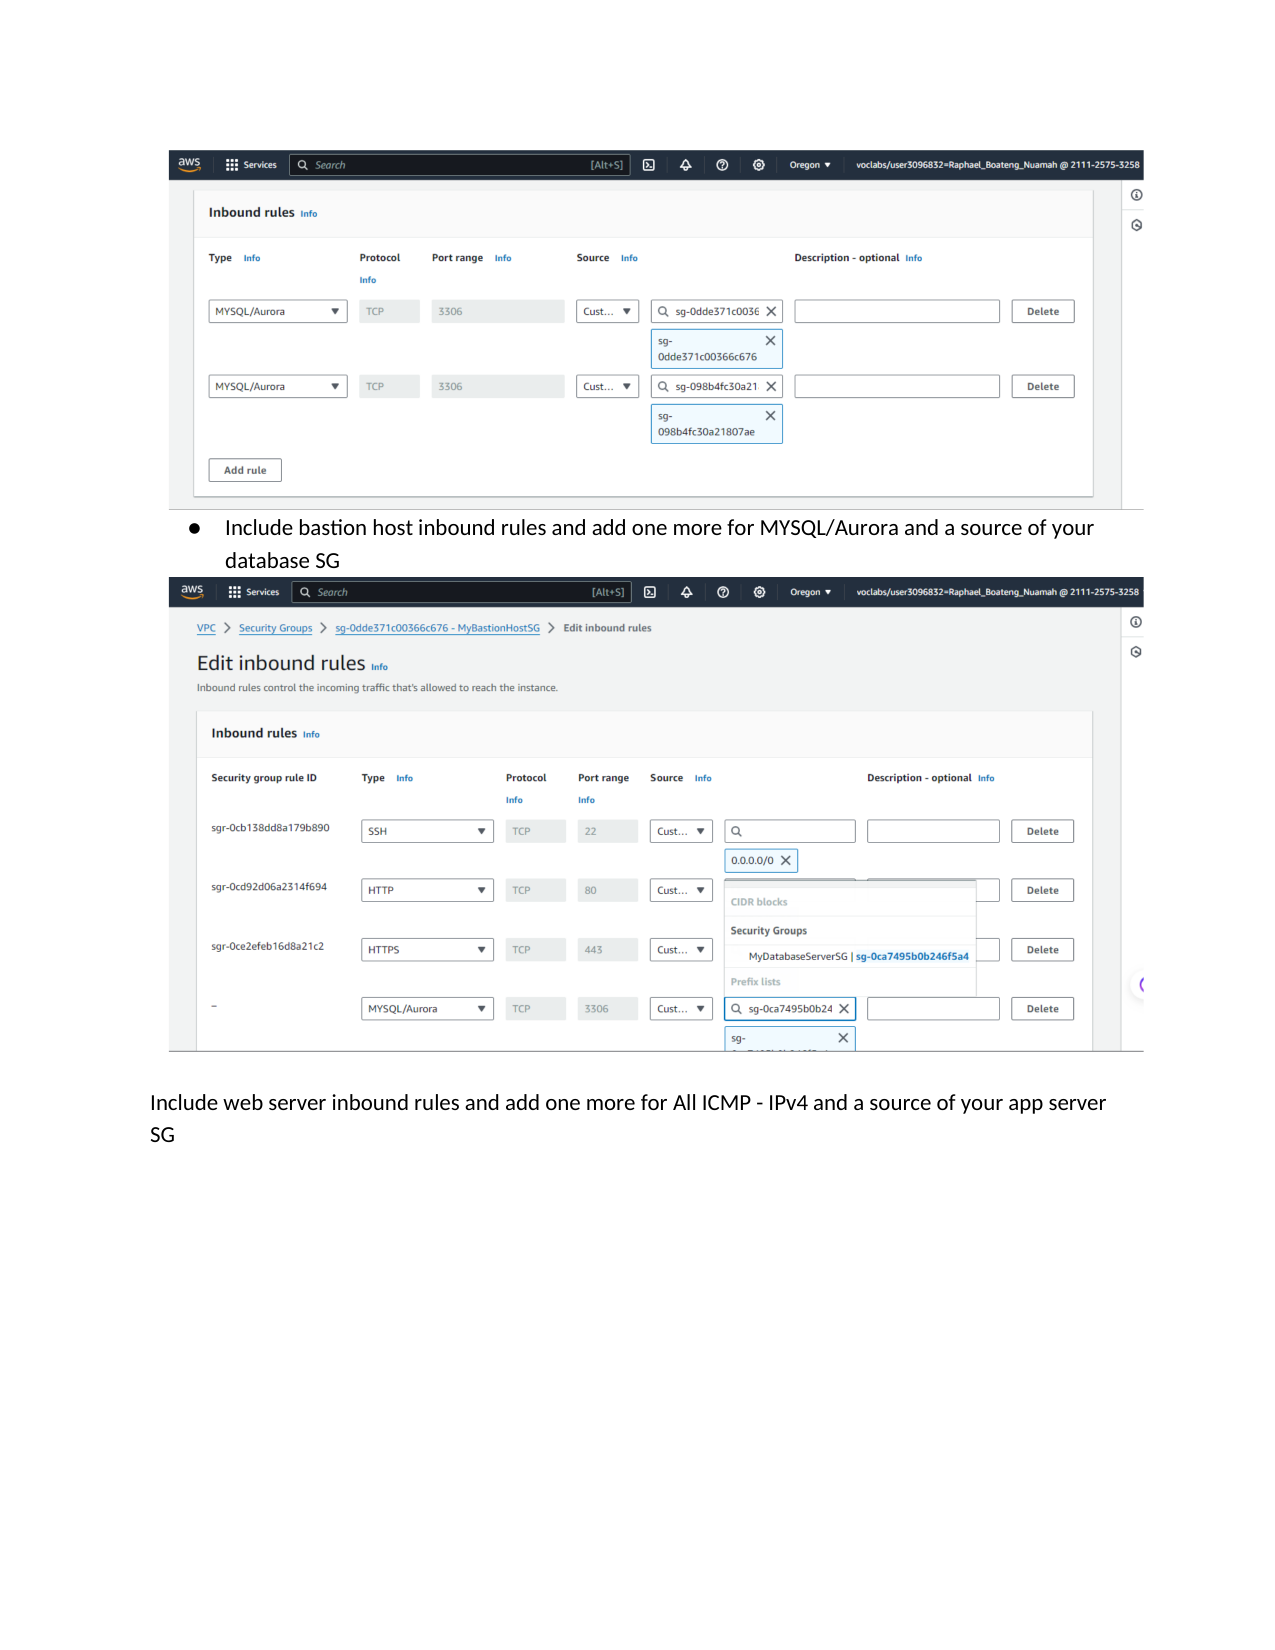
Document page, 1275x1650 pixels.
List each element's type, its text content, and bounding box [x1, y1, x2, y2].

text Include web server inbound rules and add one more for All ICMP - IPv4 and a source of your app server SG [150, 1088, 1125, 1148]
list Include bastion host inbound rules and add one more for MYSQL/Aurora and a source of your database SG [187, 513, 1125, 574]
